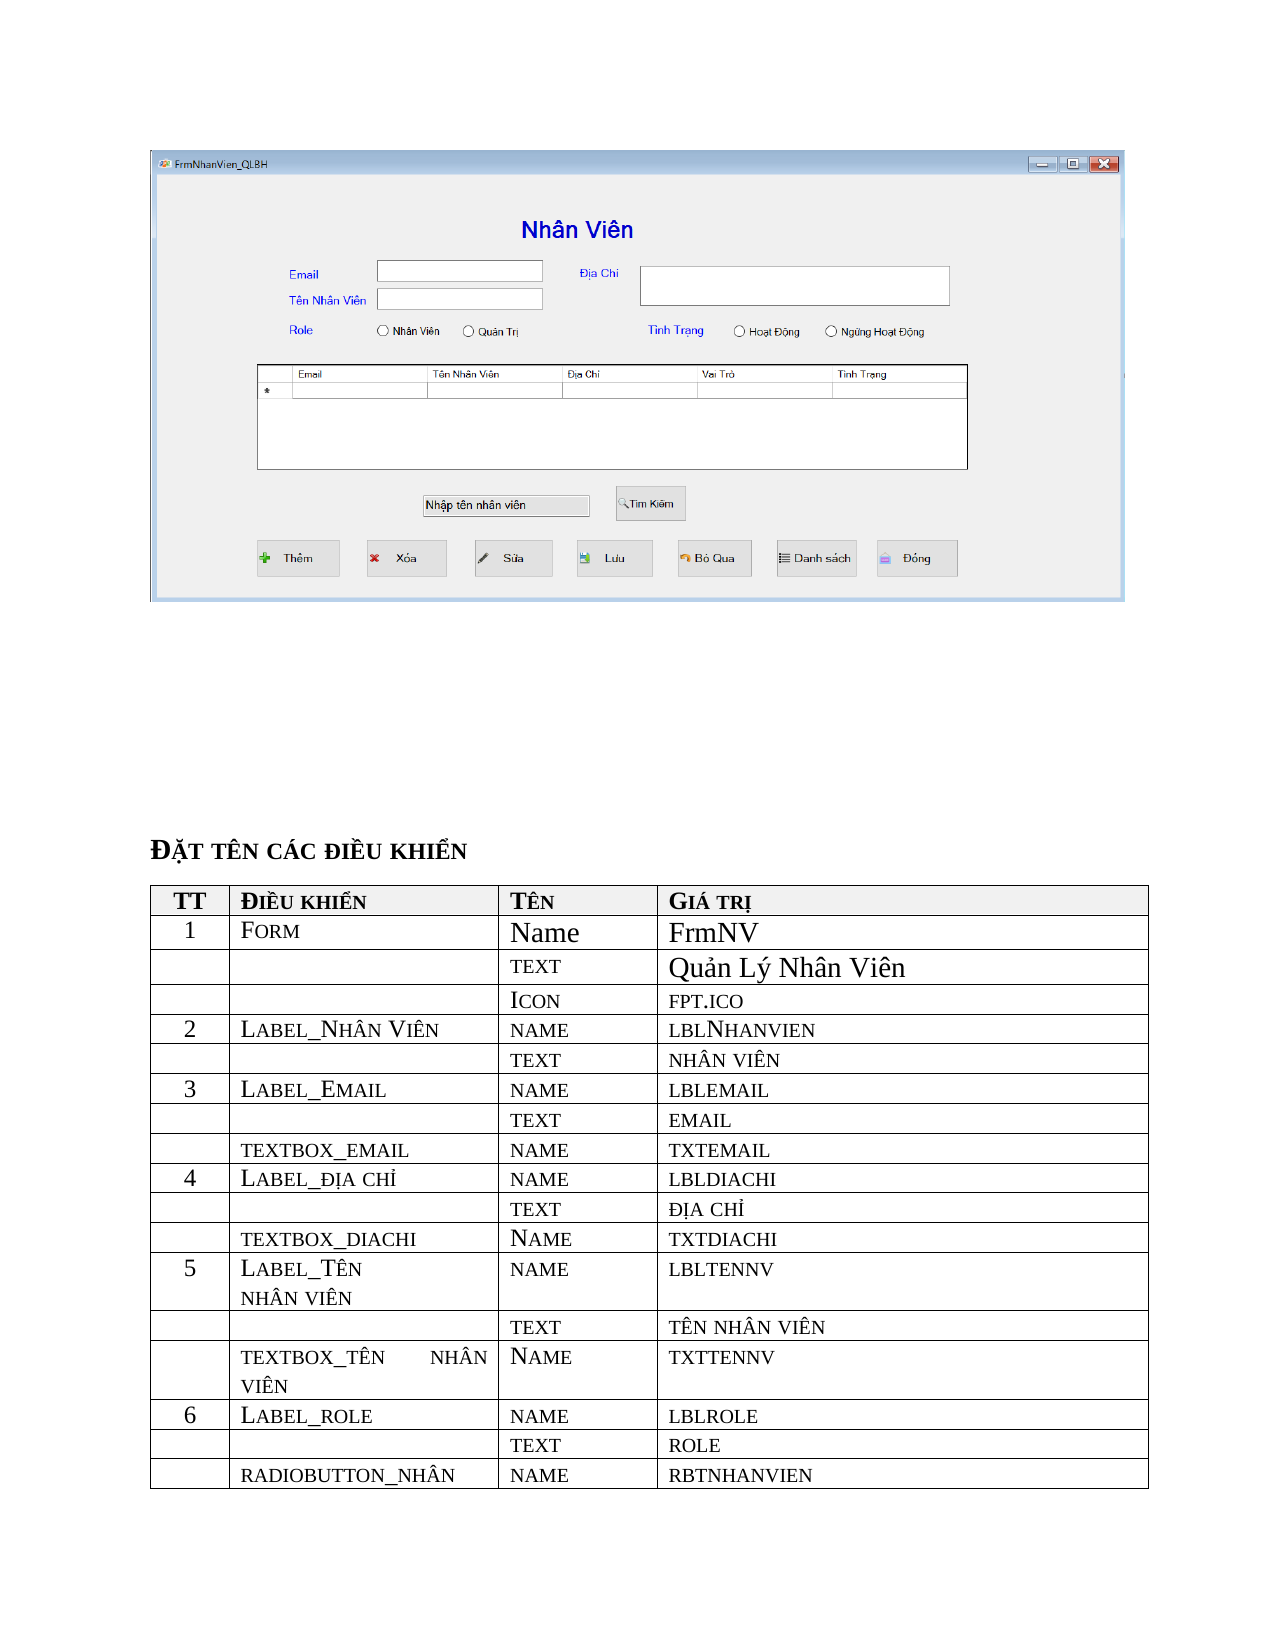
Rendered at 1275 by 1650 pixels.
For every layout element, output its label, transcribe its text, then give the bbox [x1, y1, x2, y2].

table_header Tên [499, 886, 657, 914]
table_cell textbox_email [230, 1134, 498, 1162]
table_cell Name [499, 916, 657, 949]
table_cell 3 [151, 1074, 229, 1103]
table_cell 4 [151, 1164, 229, 1192]
table_cell text [499, 1311, 657, 1340]
table_cell Label_địa chỉ [230, 1164, 498, 1192]
table_cell name [499, 1164, 657, 1192]
table_cell Quản Lý Nhân Viên [658, 950, 1148, 984]
table_cell Name [499, 1341, 657, 1399]
table_cell [230, 1311, 498, 1340]
table_cell Label_Nhân Viên [230, 1015, 498, 1043]
table_cell 5 [151, 1253, 229, 1310]
text Đặt tên các điều khiển [150, 832, 1125, 866]
table_cell [151, 985, 229, 1013]
table_cell [230, 950, 498, 984]
table_header Điều khiển [230, 886, 498, 914]
table_cell textbox_diachi [230, 1223, 498, 1252]
table_cell Label_Email [230, 1074, 498, 1103]
table_cell [151, 1311, 229, 1340]
table_cell [151, 1459, 229, 1488]
table_cell txtemail [658, 1134, 1148, 1162]
table_cell địa chỉ [658, 1193, 1148, 1222]
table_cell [230, 1459, 498, 1488]
table_cell txtdiachi [658, 1223, 1148, 1252]
table_cell role [658, 1430, 1148, 1458]
table_cell lblrole [658, 1400, 1148, 1428]
table_cell Label_Tên nhân viên [230, 1253, 498, 1310]
table_cell 6 [151, 1400, 229, 1428]
table_cell Form [230, 916, 498, 949]
table_cell 2 [151, 1015, 229, 1043]
table_cell [230, 1430, 498, 1458]
table_cell [151, 1193, 229, 1222]
table_cell [151, 1134, 229, 1162]
table_cell [151, 1104, 229, 1133]
table_cell [151, 950, 229, 984]
table_header Giá trị [658, 886, 1148, 914]
table_cell FrmNV [658, 916, 1148, 949]
table_cell name [499, 1253, 657, 1310]
table_cell text [499, 950, 657, 984]
table_cell lbldiachi [658, 1164, 1148, 1192]
table_cell Icon [499, 985, 657, 1013]
table_cell [151, 1341, 229, 1399]
table_cell textbox_tên nhân viên [230, 1341, 498, 1399]
table_cell [230, 1193, 498, 1222]
table_cell lblNhanvien [658, 1015, 1148, 1043]
table_cell [151, 1223, 229, 1252]
table_cell Name [499, 1223, 657, 1252]
table_cell text [499, 1430, 657, 1458]
table_cell lblemail [658, 1074, 1148, 1103]
table_cell [230, 1104, 498, 1133]
table_cell name [499, 1459, 657, 1488]
table_cell name [499, 1400, 657, 1428]
table_cell txttennv [658, 1341, 1148, 1399]
table_cell rbtnhanvien [658, 1459, 1148, 1488]
table_cell [151, 1044, 229, 1073]
table_cell fpt.ico [658, 985, 1148, 1013]
table_cell [230, 985, 498, 1013]
table_cell email [658, 1104, 1148, 1133]
table_cell lbltennv [658, 1253, 1148, 1310]
table_cell tên nhân viên [658, 1311, 1148, 1340]
table_cell Label_role [230, 1400, 498, 1428]
table_cell [151, 1430, 229, 1458]
table_cell name [499, 1134, 657, 1162]
table_cell text [499, 1193, 657, 1222]
picture [150, 150, 1125, 602]
table_cell name [499, 1074, 657, 1103]
table_cell text [499, 1104, 657, 1133]
table_cell name [499, 1015, 657, 1043]
table_header TT [151, 886, 229, 914]
table_cell text [499, 1044, 657, 1073]
table_cell 1 [151, 916, 229, 949]
table_cell [230, 1044, 498, 1073]
table_cell nhân viên [658, 1044, 1148, 1073]
